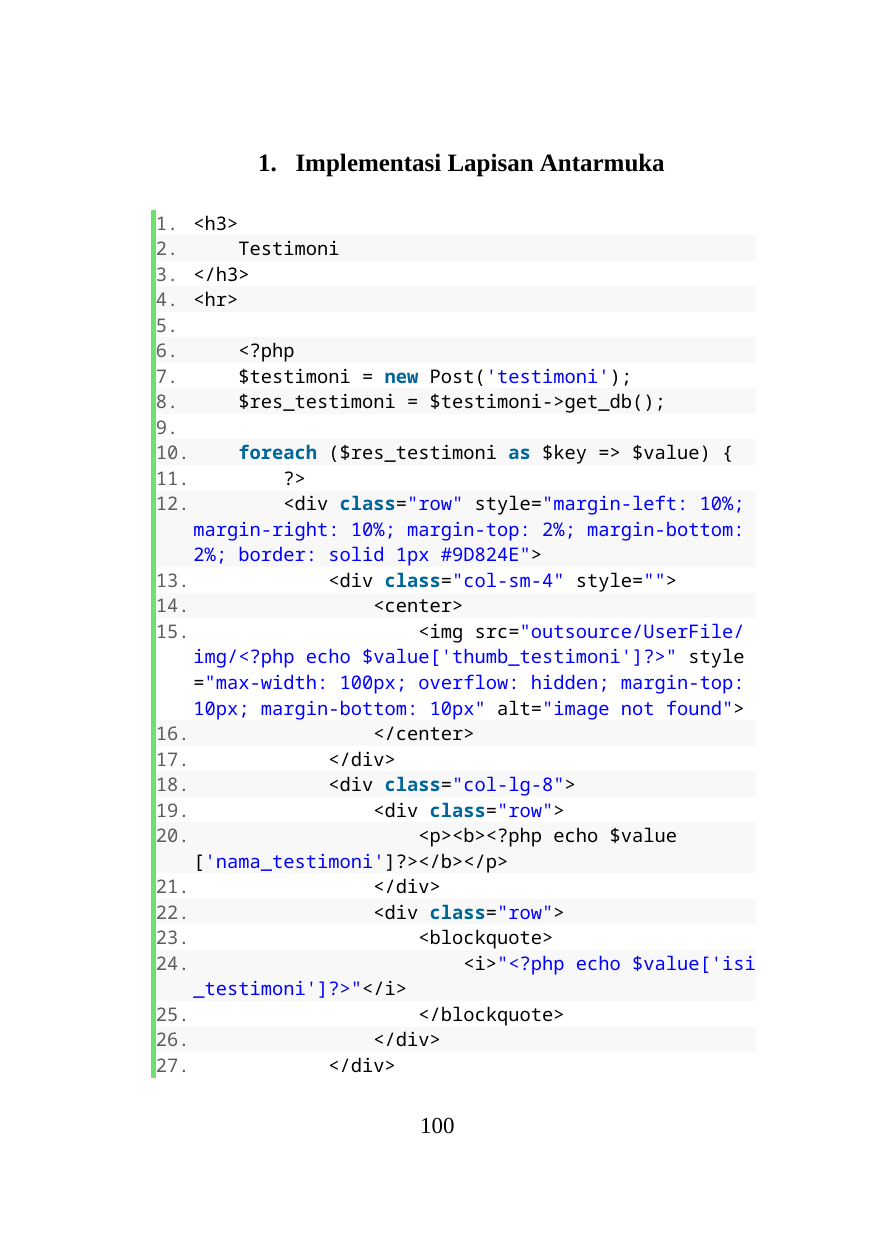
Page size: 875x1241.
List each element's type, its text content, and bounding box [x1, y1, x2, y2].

list </blockquote> [156, 1001, 756, 1027]
list foreach ($res_testimoni as $key => $value) { [156, 439, 756, 465]
list <img src="outsource/UserFile/img/<?php echo $value['thumb_testimoni']?>" style="max-width: 100px; overflow: hidden; margin-top: 10px; margin-bottom: 10px" alt="image not found"> [156, 618, 756, 720]
list </div> [156, 873, 756, 899]
list <blockquote> [156, 924, 756, 950]
list $testimoni = new Post('testimoni'); [156, 363, 756, 388]
list </div> [156, 1027, 756, 1052]
list <h3> [156, 210, 756, 235]
list $res_testimoni = $testimoni->get_db(); [156, 388, 756, 414]
list Testimoni [156, 235, 756, 261]
list <p><b><?php echo $value['nama_testimoni']?></b></p> [156, 822, 756, 873]
list </div> [156, 746, 756, 771]
list <center> [156, 593, 756, 618]
list <hr> [156, 286, 756, 312]
list <?php [156, 337, 756, 363]
list <div class="row" style="margin-left: 10%; margin-right: 10%; margin-top: 2%; margin-bottom: 2%; border: solid 1px #9D824E"> [156, 491, 756, 567]
list <i>"<?php echo $value['isi_testimoni']?>"</i> [156, 950, 756, 1001]
list </center> [156, 720, 756, 746]
list <div class="col-sm-4" style=""> [156, 567, 756, 593]
list <div class="row"> [156, 899, 756, 924]
list </div> [156, 1052, 756, 1078]
list <div class="col-lg-8"> [156, 771, 756, 797]
list Implementasi Lapisan Antarmuka [258, 148, 756, 176]
list </h3> [156, 261, 756, 286]
list ?> [156, 465, 756, 491]
list <div class="row"> [156, 797, 756, 822]
